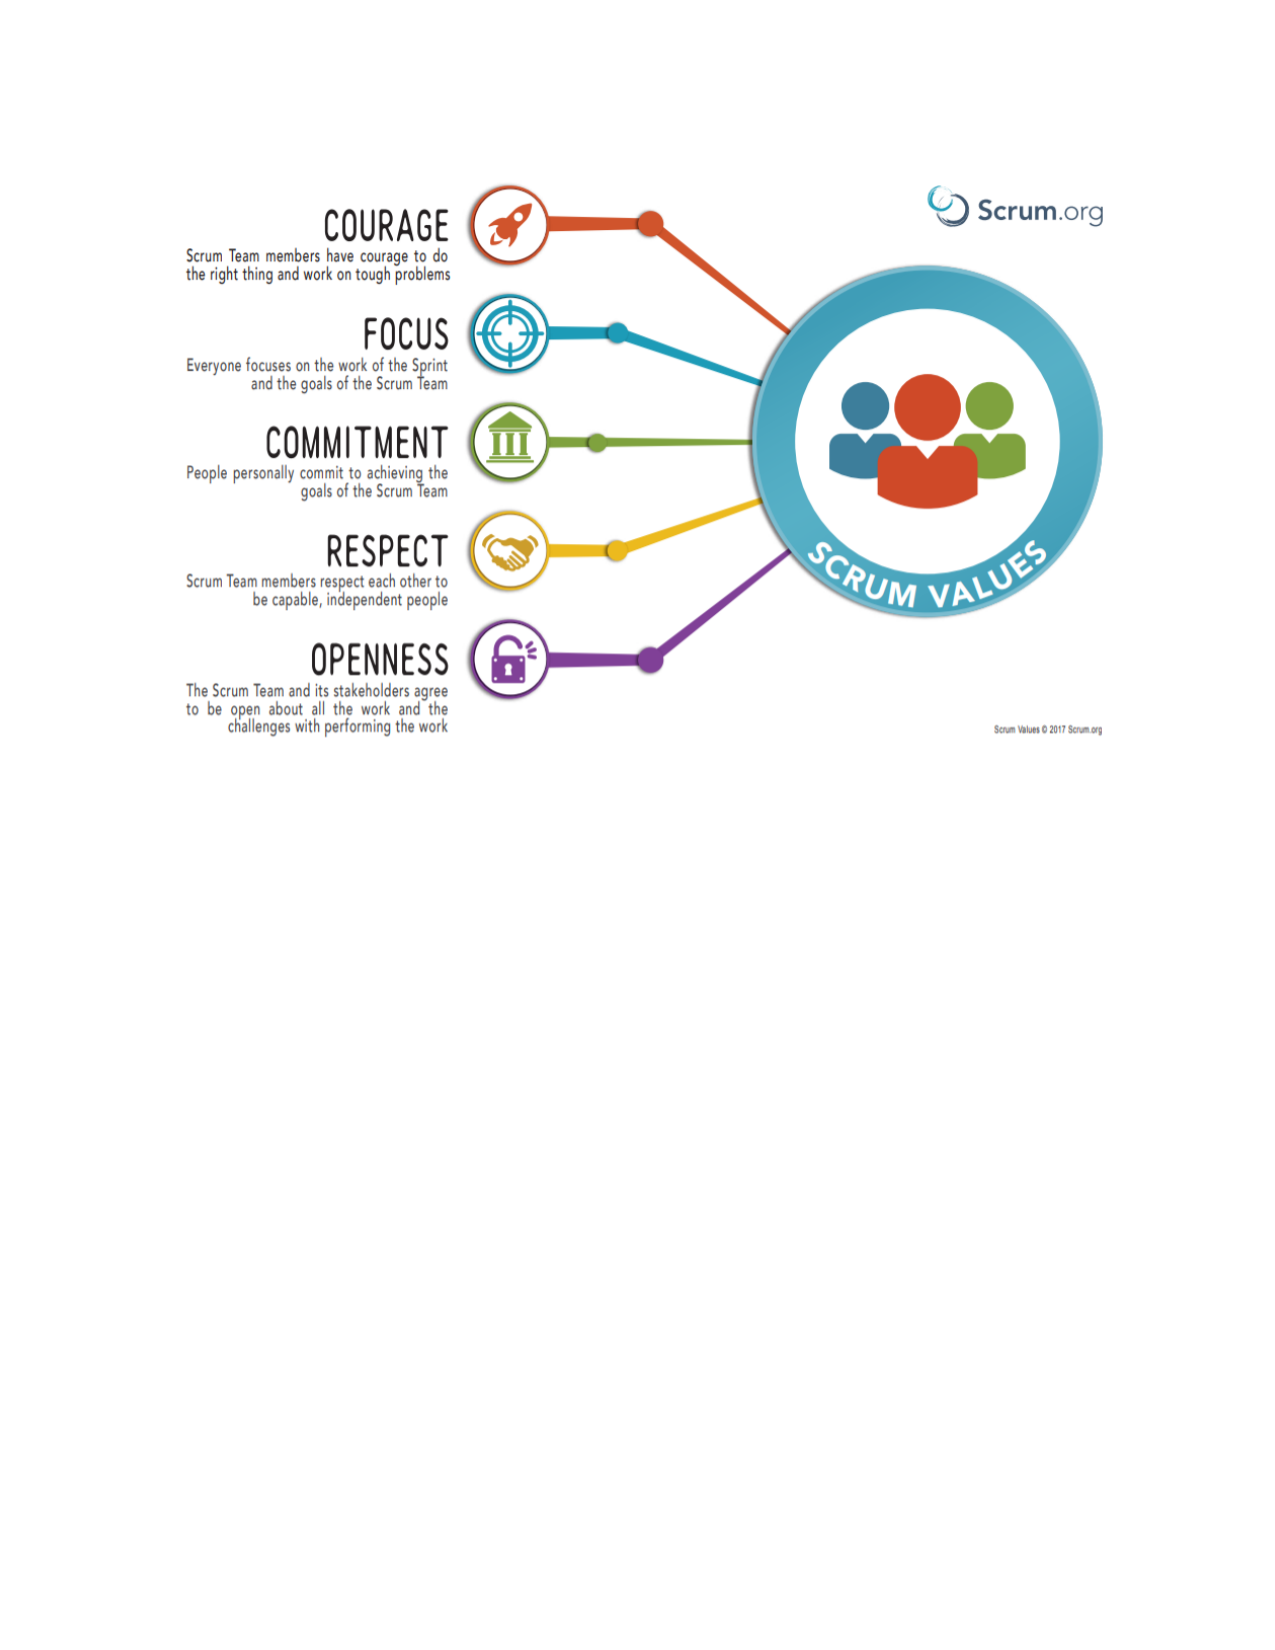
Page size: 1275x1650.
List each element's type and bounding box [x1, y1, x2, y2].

picture [150, 150, 1125, 767]
